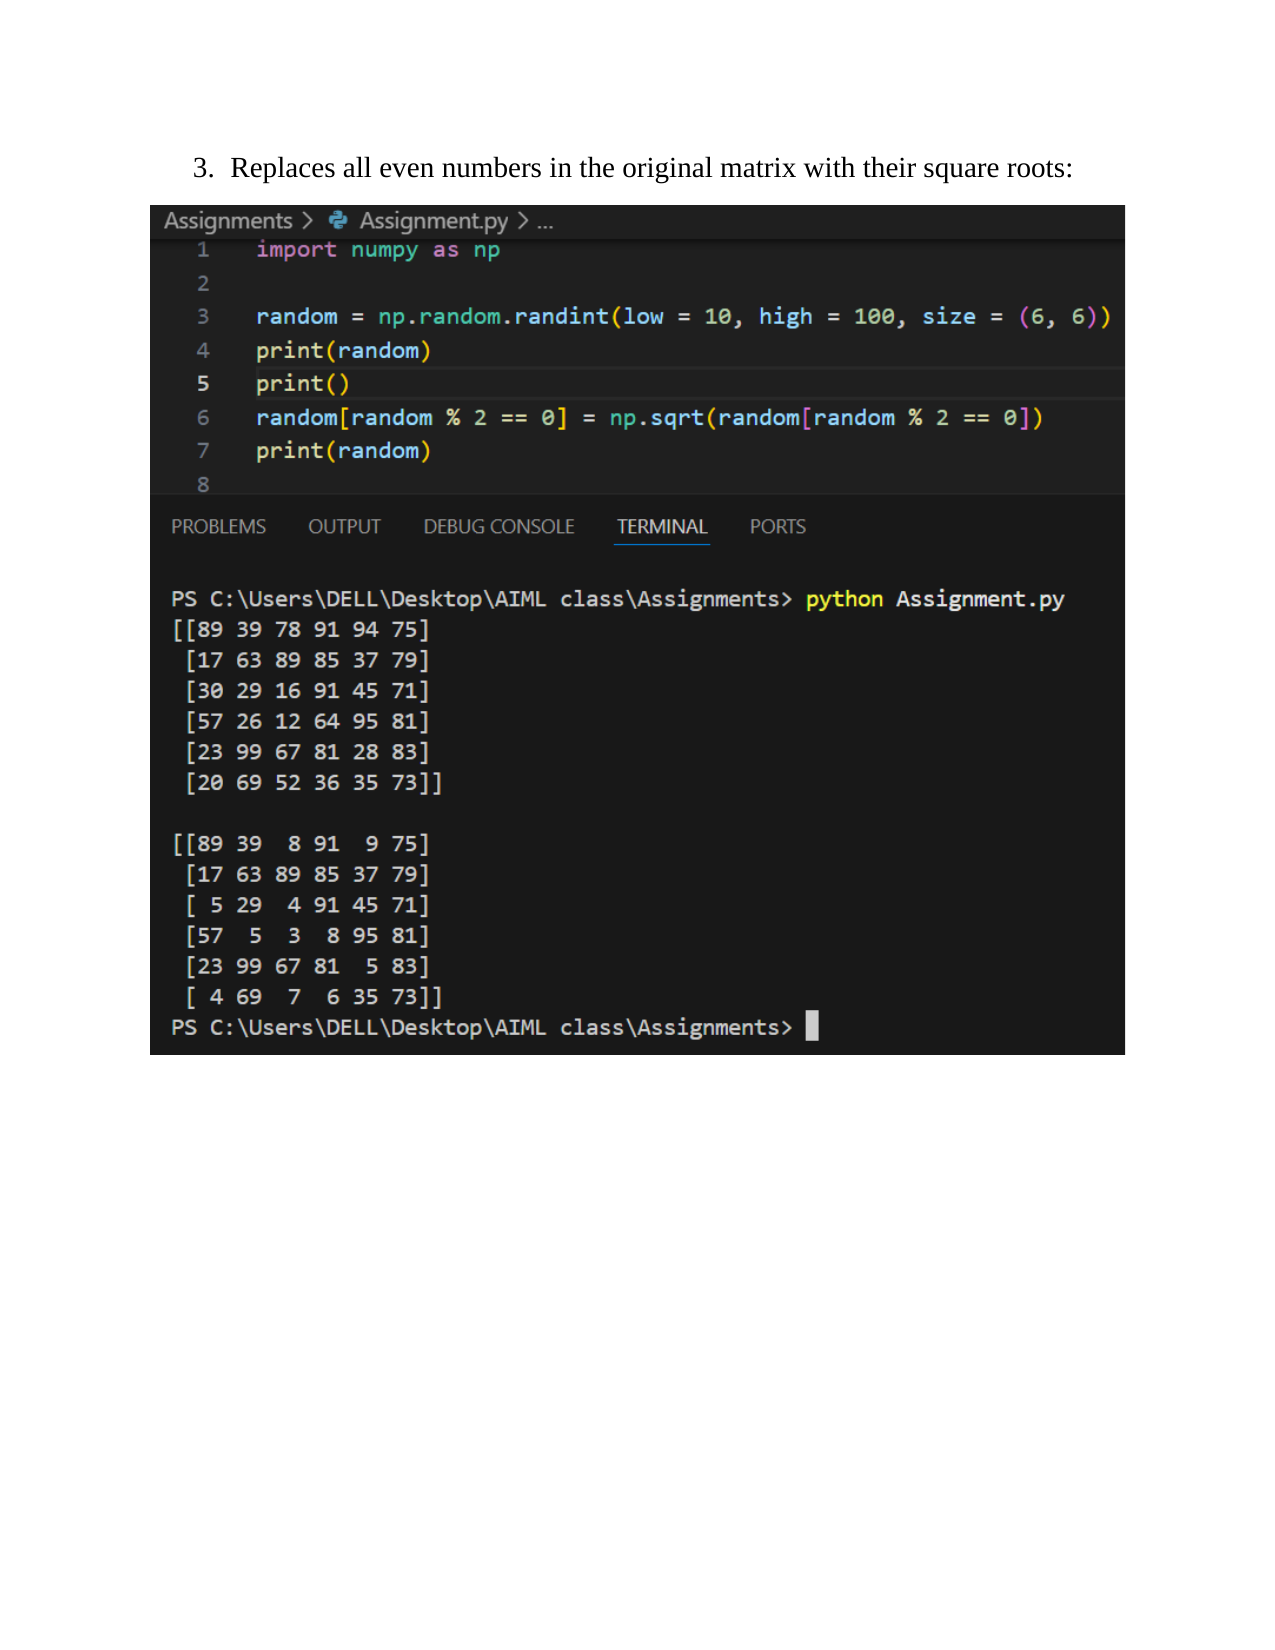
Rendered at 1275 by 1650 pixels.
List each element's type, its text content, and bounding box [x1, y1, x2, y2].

picture [150, 205, 1125, 1055]
list Replaces all even numbers in the original matrix with their square roots: [193, 150, 1125, 183]
